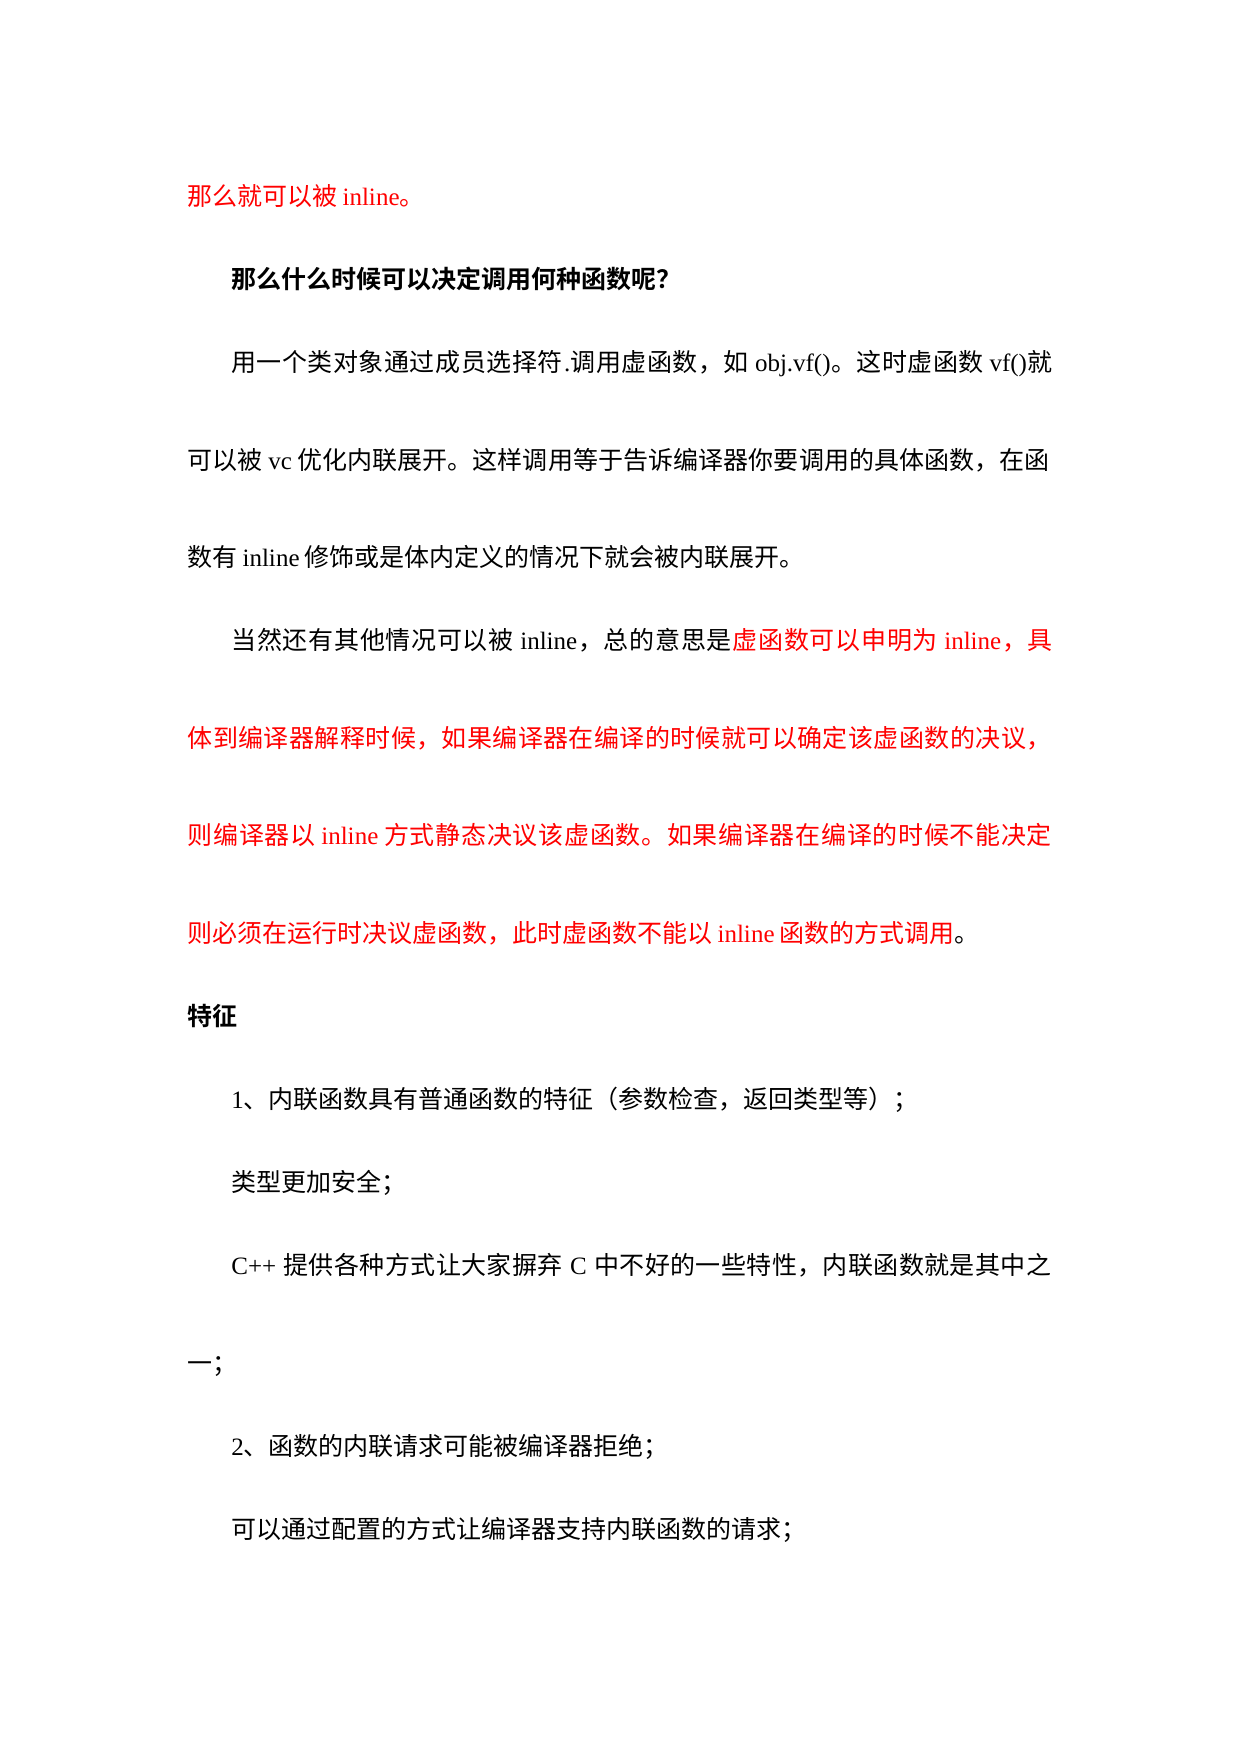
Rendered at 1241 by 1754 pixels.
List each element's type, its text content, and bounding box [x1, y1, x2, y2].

text 类型更加安全； [187, 1148, 1053, 1213]
text 可以通过配置的方式让编译器支持内联函数的请求； [187, 1495, 1053, 1560]
subtitle 特征 [187, 982, 1053, 1047]
text 用一个类对象通过成员选择符.调用虚函数，如obj.vf()。这时虚函数vf()就可以被vc优化内联展开。这样调用等于告诉编译器你要调用的具体函数，在函数有inline修饰或是体内定义的情况下就会被内联展开。 [187, 328, 1053, 588]
text 当然还有其他情况可以被inline，总的意思是虚函数可以申明为inline，具体到编译器解释时候，如果编译器在编译的时候就可以确定该虚函数的决议，则编译器以inline方式静态决议该虚函数。如果编译器在编译的时候不能决定，则必须在运行时决议虚函数，此时虚函数不能以inline函数的方式调用。 [187, 606, 1053, 964]
text 1、内联函数具有普通函数的特征（参数检查，返回类型等）； [187, 1065, 1053, 1130]
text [187, 162, 1053, 227]
text C++ 提供各种方式让大家摒弃 C 中不好的一些特性，内联函数就是其中之一； [187, 1231, 1053, 1394]
text 2、函数的内联请求可能被编译器拒绝； [187, 1412, 1053, 1477]
text 那么什么时候可以决定调用何种函数呢？ [187, 245, 1053, 310]
